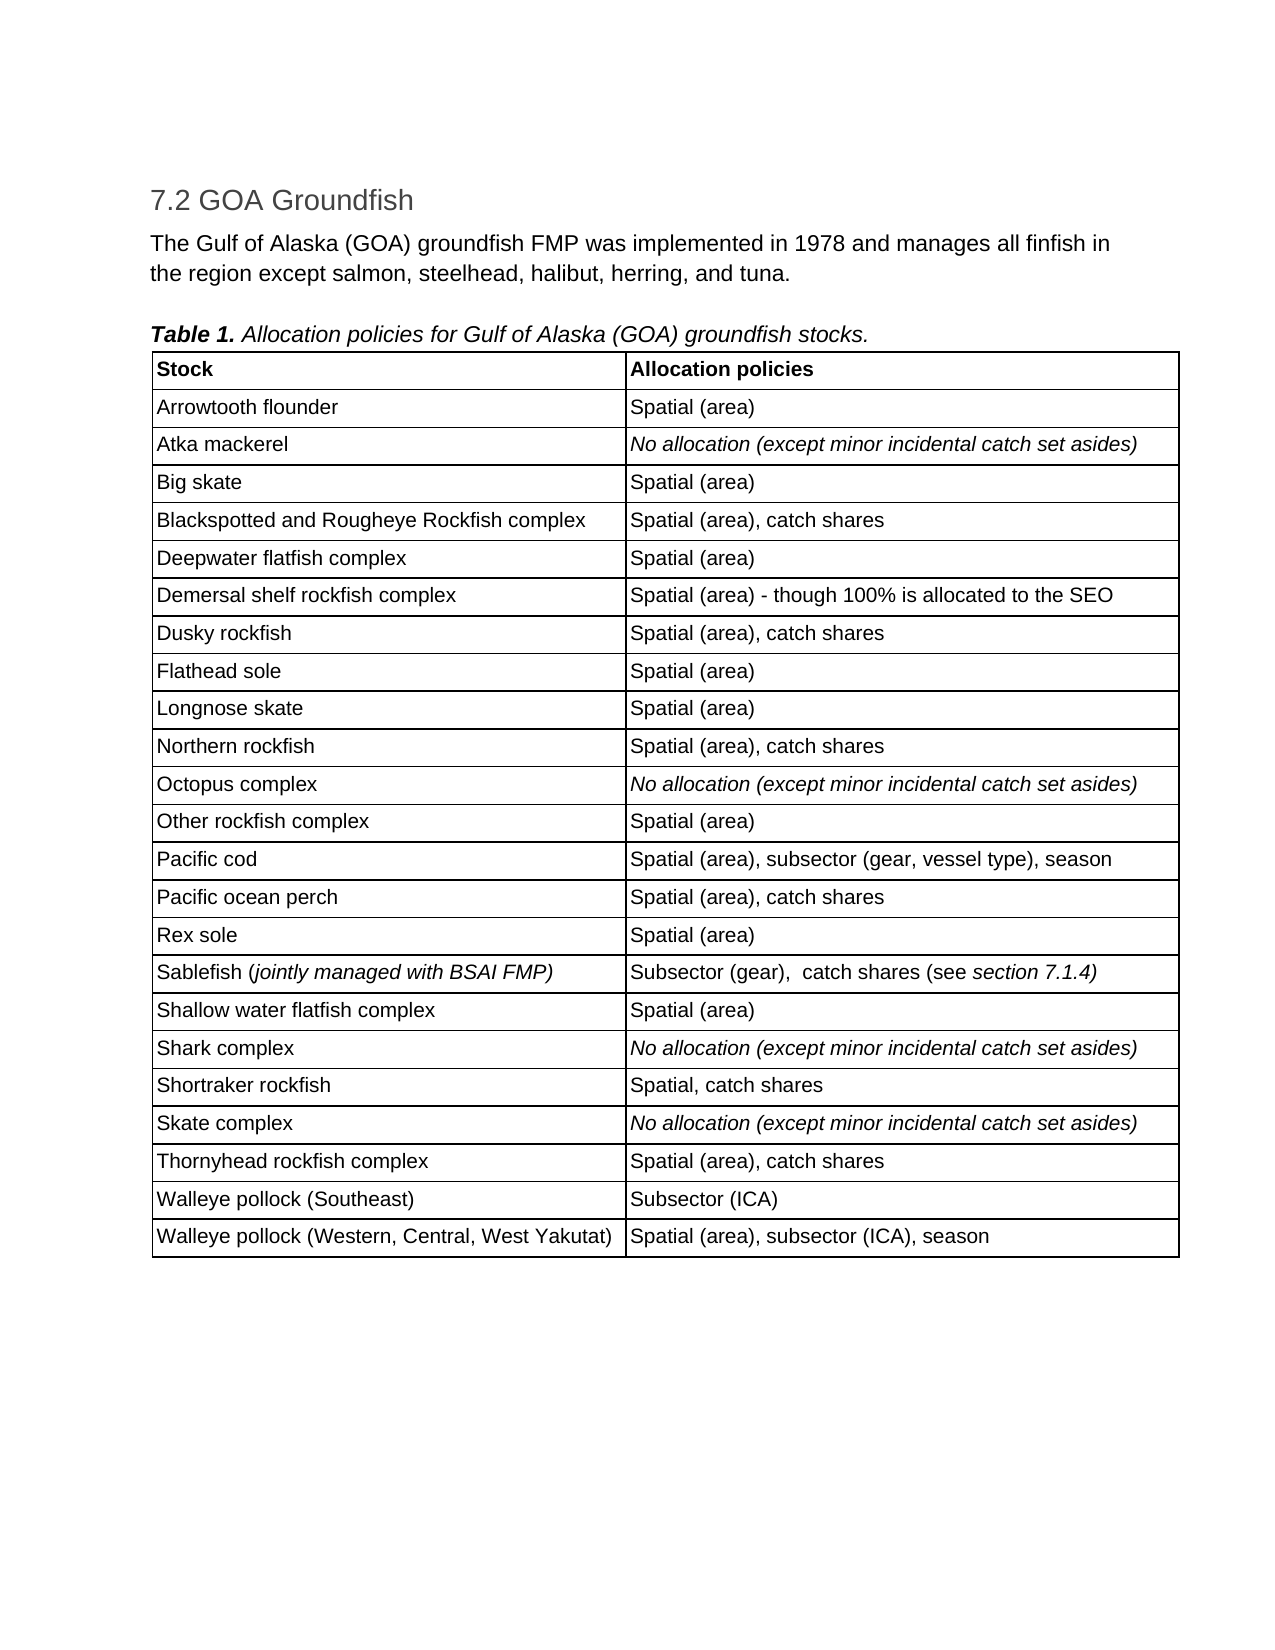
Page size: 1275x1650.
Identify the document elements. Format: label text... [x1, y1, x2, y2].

table_cell Spatial (area), catch shares [627, 503, 1178, 539]
table_cell Spatial (area), subsector (gear, vessel type), season [627, 843, 1178, 879]
table_cell No allocation (except minor incidental catch set asides) [627, 1107, 1178, 1143]
table_cell Big skate [153, 466, 625, 502]
table_cell No allocation (except minor incidental catch set asides) [627, 1031, 1178, 1067]
table_cell Octopus complex [153, 767, 625, 803]
table_cell Sablefish (jointly managed with BSAI FMP) [153, 956, 625, 992]
table_cell Walleye pollock (Southeast) [153, 1182, 625, 1218]
table_cell Dusky rockfish [153, 617, 625, 653]
table_cell Shark complex [153, 1031, 625, 1067]
table_cell Spatial (area), catch shares [627, 730, 1178, 766]
table_cell Walleye pollock (Western, Central, West Yakutat) [153, 1220, 625, 1256]
table_cell Spatial (area), subsector (ICA), season [627, 1220, 1178, 1256]
table_cell Deepwater flatfish complex [153, 541, 625, 577]
table_cell Atka mackerel [153, 428, 625, 464]
table_cell Spatial (area), catch shares [627, 617, 1178, 653]
table_cell Spatial (area) [627, 692, 1178, 728]
table_cell No allocation (except minor incidental catch set asides) [627, 428, 1178, 464]
table_cell Spatial (area), catch shares [627, 881, 1178, 917]
table_cell Spatial (area) [627, 805, 1178, 841]
text Table 1. Allocation policies for Gulf of Alaska (GOA) groundfish stocks. [150, 321, 1125, 347]
table_cell Subsector (gear), catch shares (see section 7.1.4) [627, 956, 1178, 992]
table_cell Thornyhead rockfish complex [153, 1145, 625, 1181]
table_cell Shallow water flatfish complex [153, 994, 625, 1030]
table_cell Spatial (area), catch shares [627, 1145, 1178, 1181]
table_cell Spatial (area) [627, 466, 1178, 502]
subtitle 7.2 GOA Groundfish [150, 183, 1125, 217]
table_cell Spatial (area) [627, 390, 1178, 426]
table_cell Pacific ocean perch [153, 881, 625, 917]
table_header Stock [153, 353, 625, 389]
table_cell No allocation (except minor incidental catch set asides) [627, 767, 1178, 803]
table_cell Spatial (area) - though 100% is allocated to the SEO [627, 579, 1178, 615]
table_cell Northern rockfish [153, 730, 625, 766]
table_cell Spatial (area) [627, 541, 1178, 577]
table_cell Spatial (area) [627, 654, 1178, 690]
table_cell Spatial (area) [627, 994, 1178, 1030]
table_cell Subsector (ICA) [627, 1182, 1178, 1218]
table_cell Arrowtooth flounder [153, 390, 625, 426]
text The Gulf of Alaska (GOA) groundfish FMP was implemented in 1978 and manages all finfish in the region except salmon, steelhead, halibut, herring, and tuna. [150, 230, 1125, 287]
table_header Allocation policies [627, 353, 1178, 389]
table_cell Skate complex [153, 1107, 625, 1143]
table_cell Spatial (area) [627, 918, 1178, 954]
table_cell Rex sole [153, 918, 625, 954]
table_cell Shortraker rockfish [153, 1069, 625, 1105]
table_cell Other rockfish complex [153, 805, 625, 841]
table_cell Flathead sole [153, 654, 625, 690]
table_cell Pacific cod [153, 843, 625, 879]
table_cell Longnose skate [153, 692, 625, 728]
table_cell Spatial, catch shares [627, 1069, 1178, 1105]
table_cell Demersal shelf rockfish complex [153, 579, 625, 615]
table_cell Blackspotted and Rougheye Rockfish complex [153, 503, 625, 539]
